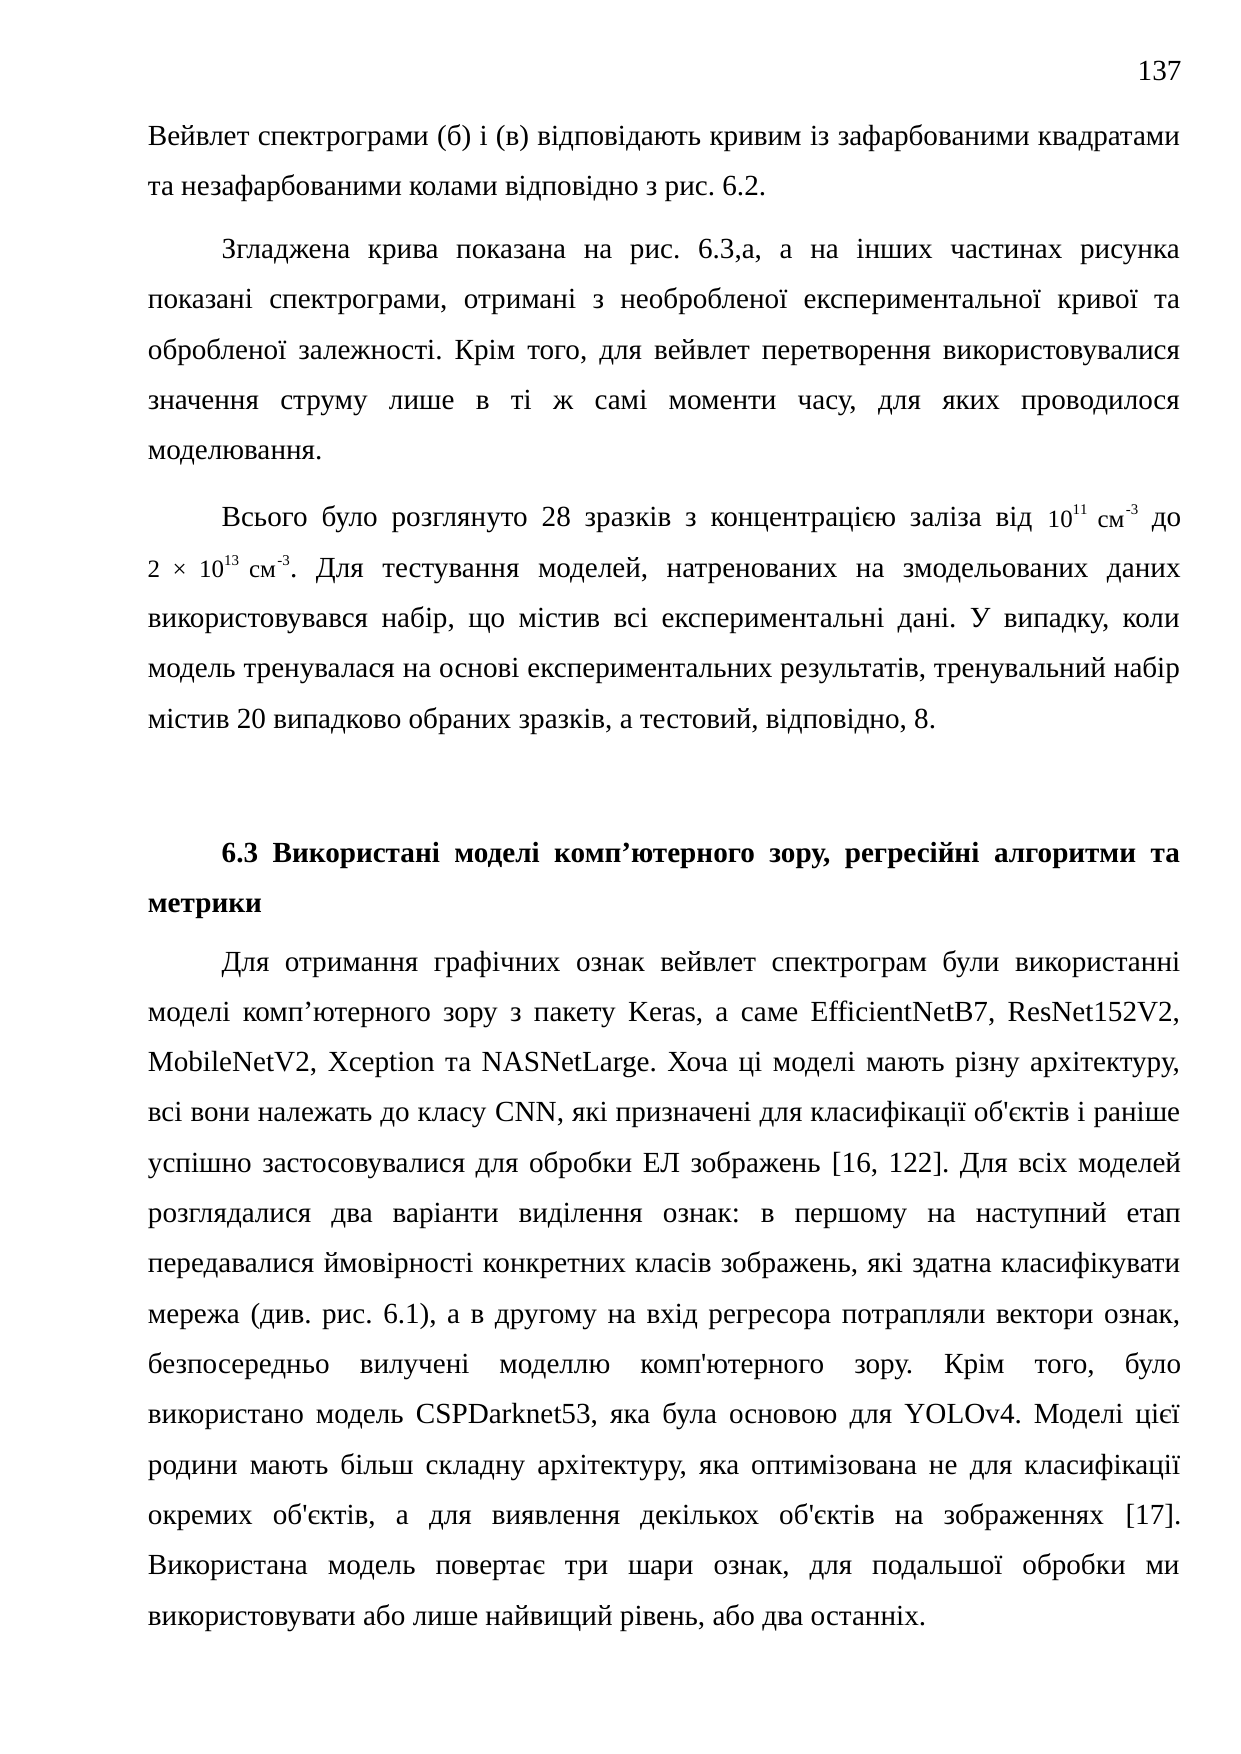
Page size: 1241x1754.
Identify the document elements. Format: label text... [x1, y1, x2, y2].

text Згладжена крива показана на рис. 6.3,а, а на інших частинах рисунка показані спектрограми, отримані з необробленої експериментальної кривої та обробленої залежності. Крім того, для вейвлет перетворення використовувалися значення струму лише в ті ж самі моменти часу, для яких проводилося моделювання. [148, 231, 1181, 466]
subtitle 6.3 Використані моделі комп’ютерного зору, регресійні алгоритми та метрики [148, 835, 1181, 918]
text Для отримання графічних ознак вейвлет спектрограм були використанні моделі комп’ютерного зору з пакету Keras, а саме EfficientNetB7, ResNet152V2, MobileNetV2, Xception та NASNetLarge. Хоча ці моделі мають різну архітектуру, всі вони належать до класу CNN, які призначені для класифікації об'єктів і раніше успішно застосовувалися для обробки ЕЛ зображень [16, 122]. Для всіх моделей розглядалися два варіанти виділення ознак: в першому на наступний етап передавалися ймовірності конкретних класів зображень, які здатна класифікувати мережа (див. рис. 6.1), а в другому на вхід регресора потрапляли вектори ознак, безпосередньо вилучені моделлю комп'ютерного зору. Крім того, було використано модель CSPDarknet53, яка була основою для YOLOv4. Моделі цієї родини мають більш складну архітектуру, яка оптимізована не для класифікації окремих об'єктів, а для виявлення декількох об'єктів на зображеннях [17]. Використана модель повертає три шари ознак, для подальшої обробки ми використовувати або лише найвищий рівень, або два останніх. [148, 944, 1181, 1631]
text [148, 118, 1181, 202]
text Всього було розглянуто 28 зразків з концентрацією заліза від до . Для тестування моделей, натренованих на змодельованих даних використовувався набір, що містив всі експериментальні дані. У випадку, коли модель тренувалася на основі експериментальних результатів, тренувальний набір містив 20 випадково обраних зразків, а тестовий, відповідно, 8. [148, 499, 1181, 734]
